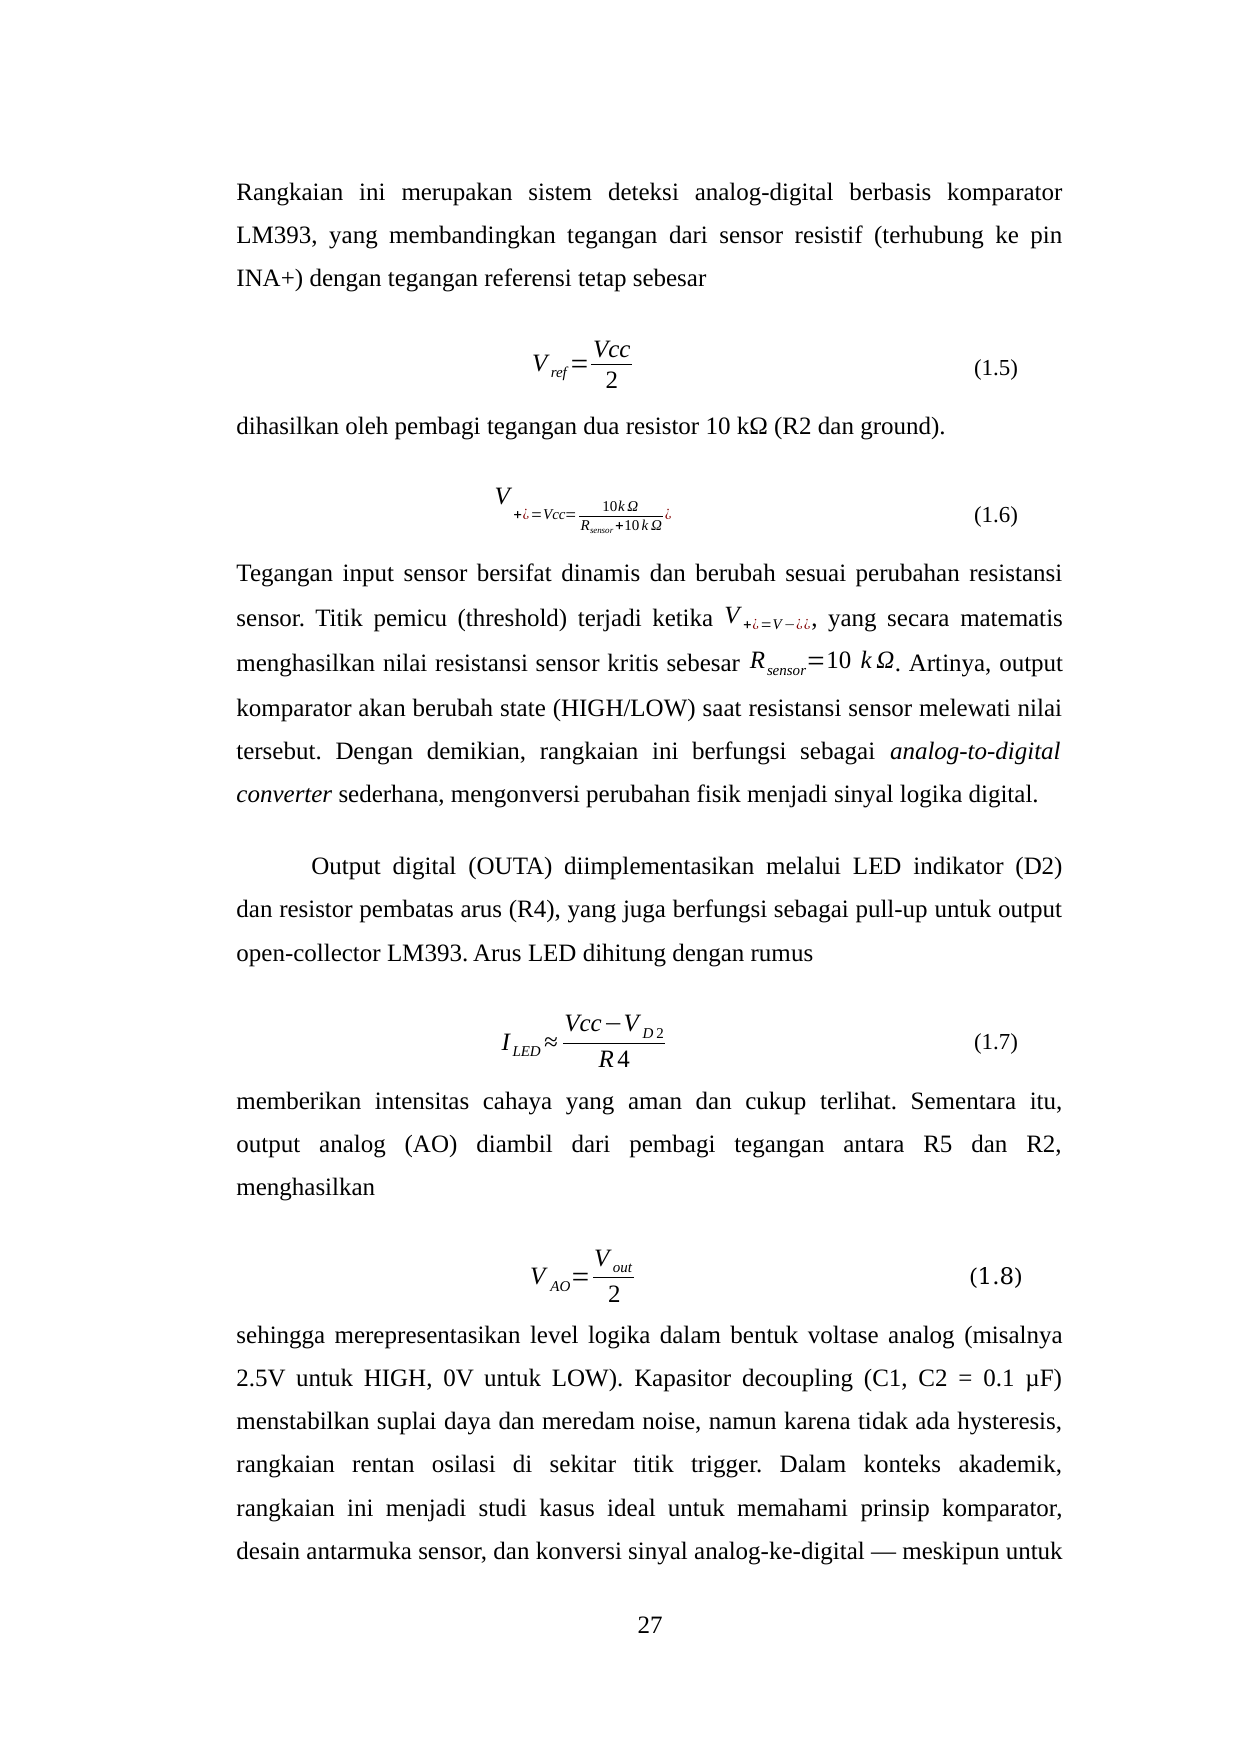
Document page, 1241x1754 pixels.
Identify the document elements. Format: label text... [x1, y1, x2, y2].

table_header [236, 1244, 930, 1320]
table_header (1.7) [930, 1010, 1062, 1086]
text Output digital (OUTA) diimplementasikan melalui LED indikator (D2) dan resistor pembatas arus (R4), yang juga berfungsi sebagai pull-up untuk output open-collector LM393. Arus LED dihitung dengan rumus [236, 851, 1063, 966]
table_header [236, 1010, 930, 1086]
table_header (1.8) [930, 1244, 1062, 1320]
table_header (1.5) [930, 336, 1062, 411]
table_header (1.6) [930, 483, 1062, 558]
text Tegangan input sensor bersifat dinamis dan berubah sesuai perubahan resistansi sensor. Titik pemicu (threshold) terjadi ketika , yang secara matematis menghasilkan nilai resistansi sensor kritis sebesar . Artinya, output komparator akan berubah state (HIGH/LOW) saat resistansi sensor melewati nilai tersebut. Dengan demikian, rangkaian ini berfungsi sebagai analog-to-digital converter sederhana, mengonversi perubahan fisik menjadi sinyal logika digital. [236, 558, 1063, 808]
text Rangkaian ini merupakan sistem deteksi analog-digital berbasis komparator LM393, yang membandingkan tegangan dari sensor resistif (terhubung ke pin INA+) dengan tegangan referensi tetap sebesar [236, 177, 1063, 292]
text memberikan intensitas cahaya yang aman dan cukup terlihat. Sementara itu, output analog (AO) diambil dari pembagi tegangan antara R5 dan R2, menghasilkan [236, 1086, 1063, 1201]
text dihasilkan oleh pembagi tegangan dua resistor 10 kΩ (R2 dan ground). [236, 411, 1063, 439]
table_header [236, 483, 930, 558]
table_header [236, 336, 930, 411]
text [236, 1320, 1063, 1564]
